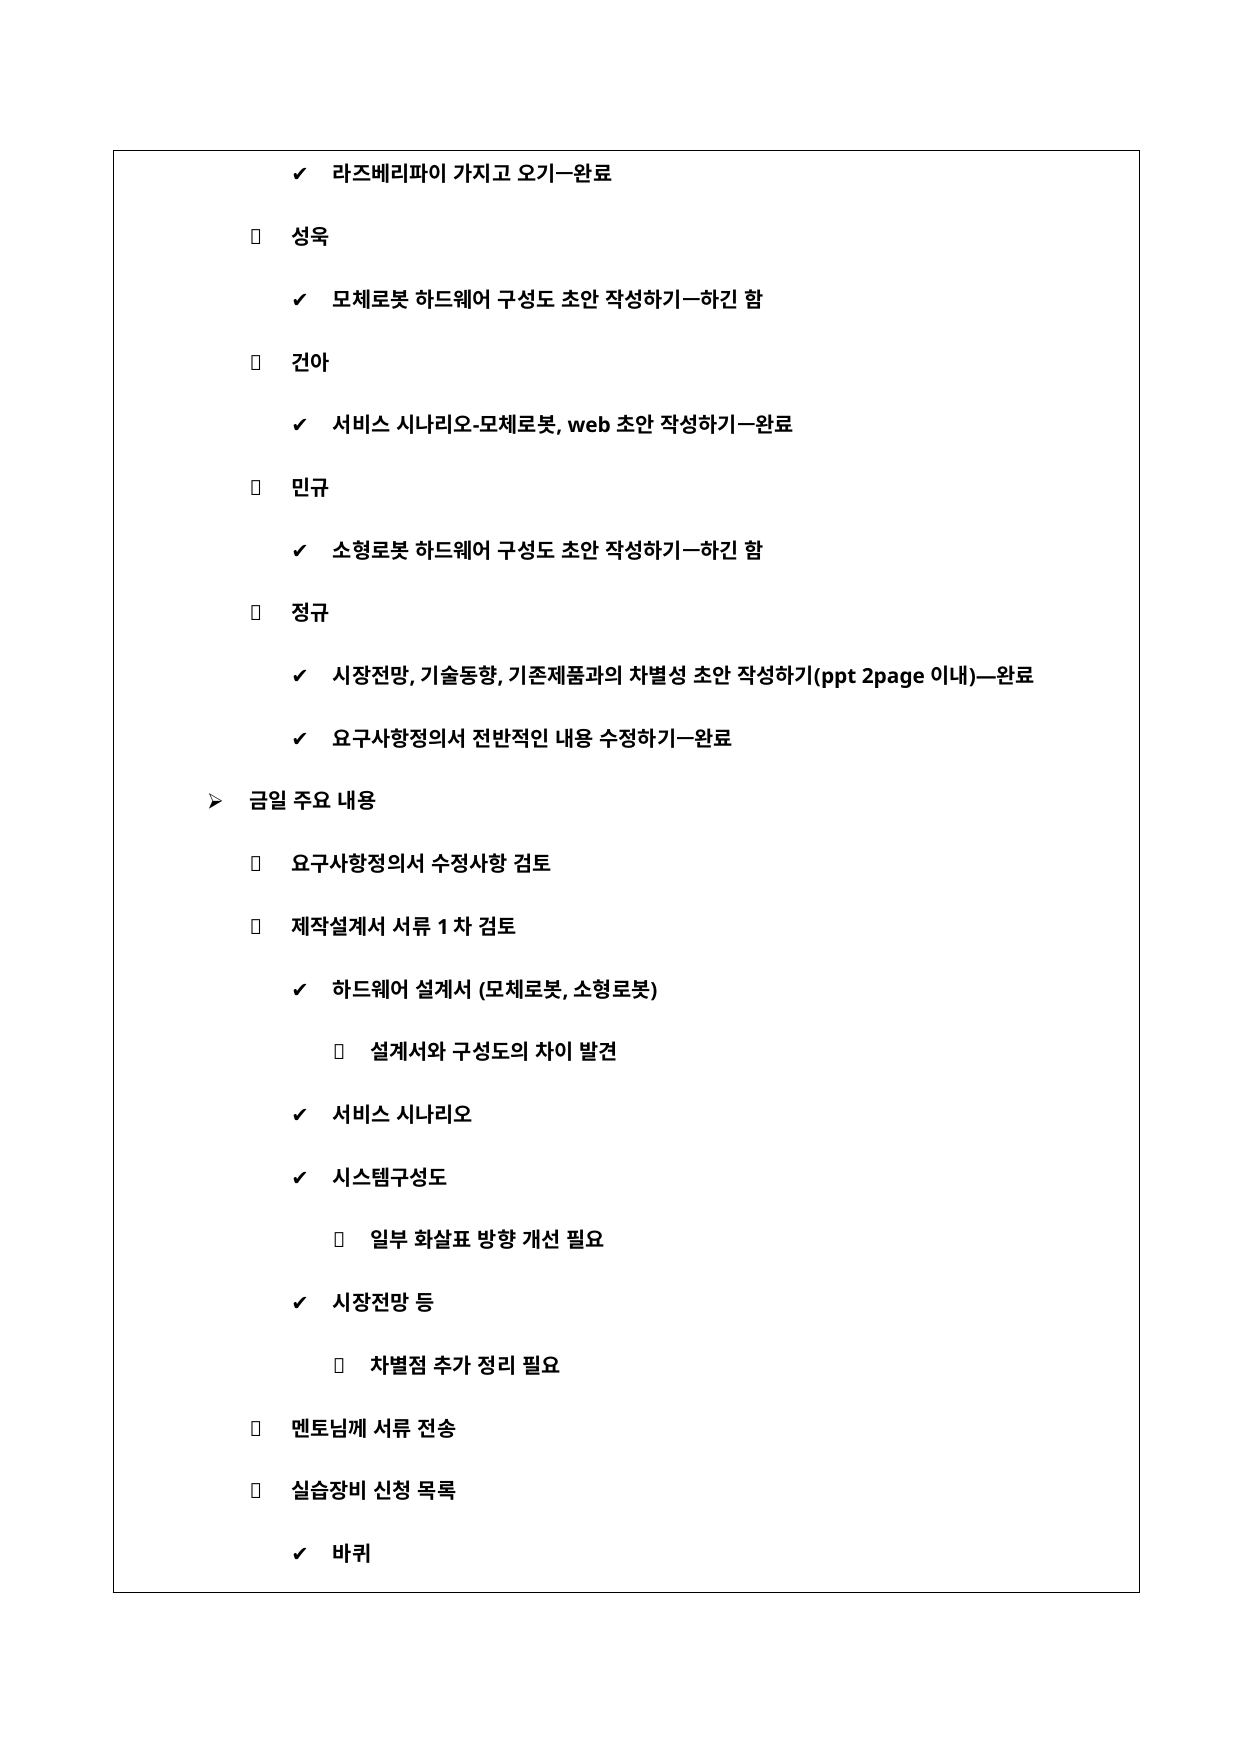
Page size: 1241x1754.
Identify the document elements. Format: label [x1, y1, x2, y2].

table_cell [114, 151, 1139, 1592]
